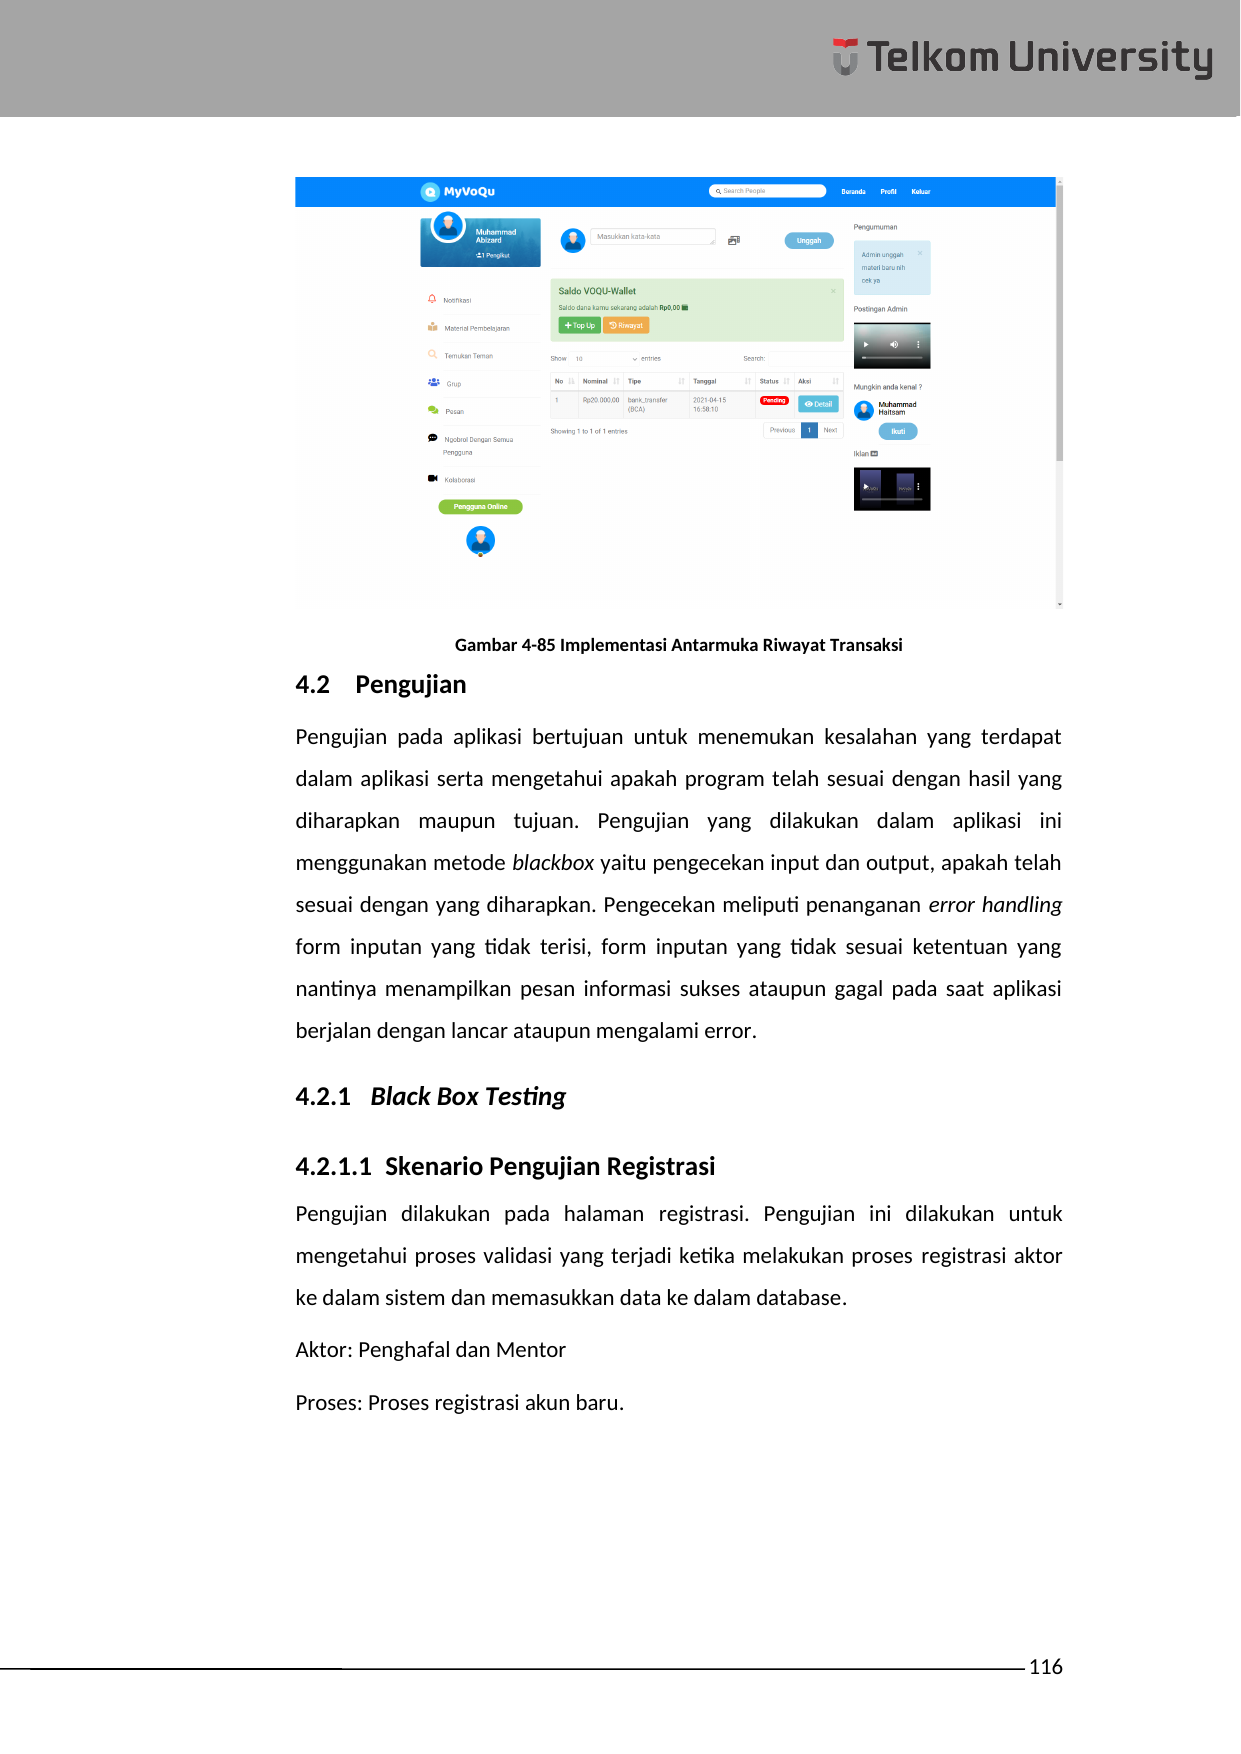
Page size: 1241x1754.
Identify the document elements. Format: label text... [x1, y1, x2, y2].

picture [295, 177, 1064, 609]
text Aktor: Penghafal dan Mentor [295, 1335, 1063, 1363]
text Proses: Proses registrasi akun baru. [295, 1388, 1063, 1416]
picture [833, 38, 1213, 80]
subtitle Black Box Testing [295, 1079, 1063, 1112]
text Pengujian dilakukan pada halaman registrasi. Pengujian ini dilakukan untuk mengetahui proses validasi yang terjadi ketika melakukan proses registrasi aktor ke dalam sistem dan memasukkan data ke dalam database. [295, 1199, 1063, 1311]
subtitle Pengujian [295, 667, 1063, 700]
text Pengujian pada aplikasi bertujuan untuk menemukan kesalahan yang terdapat dalam aplikasi serta mengetahui apakah program telah sesuai dengan hasil yang diharapkan maupun tujuan. Pengujian yang dilakukan dalam aplikasi ini menggunakan metode blackbox yaitu pengecekan input dan output, apakah telah sesuai dengan yang diharapkan. Pengecekan meliputi penanganan error handling form inputan yang tidak terisi, form inputan yang tidak sesuai ketentuan yang nantinya menampilkan pesan informasi sukses ataupun gagal pada saat aplikasi berjalan dengan lancar ataupun mengalami error. [295, 722, 1063, 1044]
subtitle Skenario Pengujian Registrasi [295, 1149, 1063, 1182]
